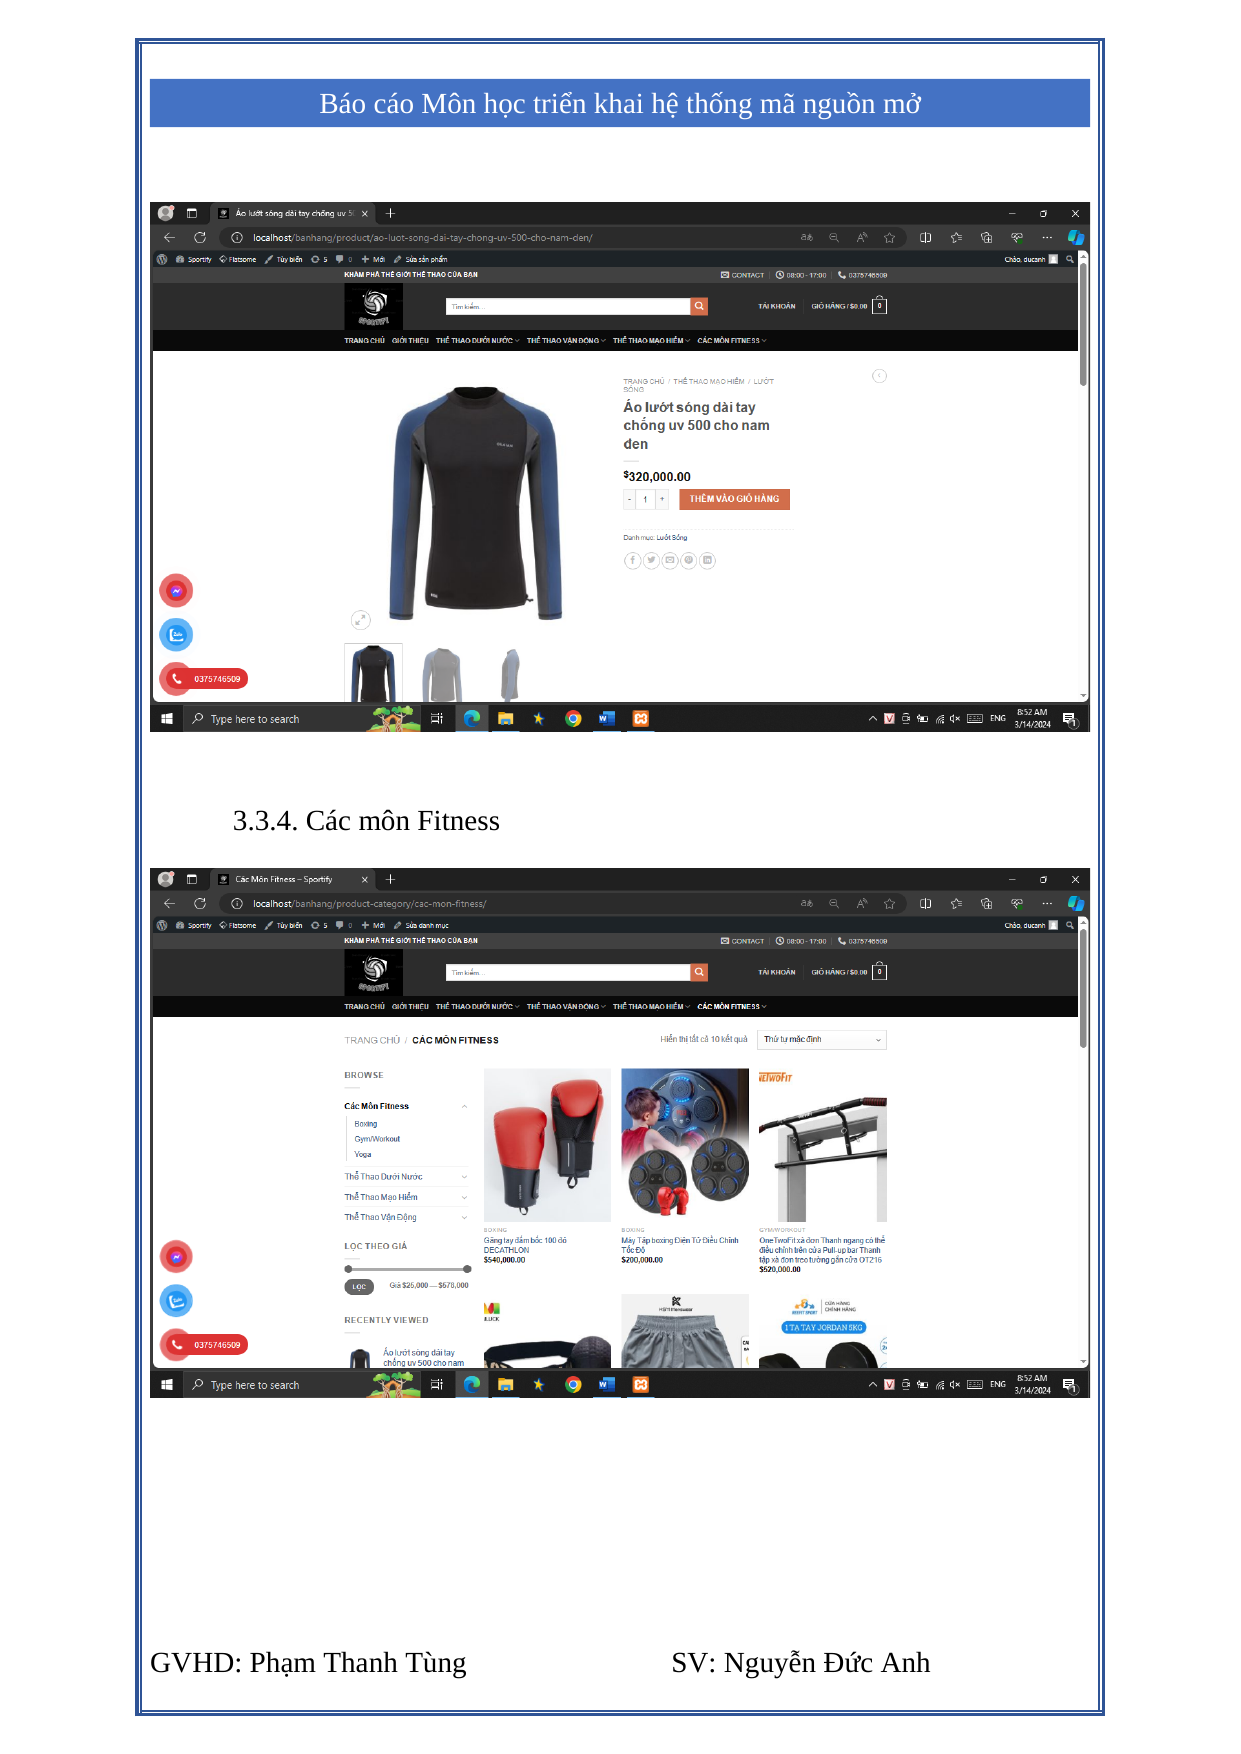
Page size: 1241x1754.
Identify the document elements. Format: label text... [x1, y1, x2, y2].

picture [150, 202, 1091, 732]
picture [150, 868, 1091, 1398]
subtitle Các môn Fitness [233, 803, 1090, 837]
